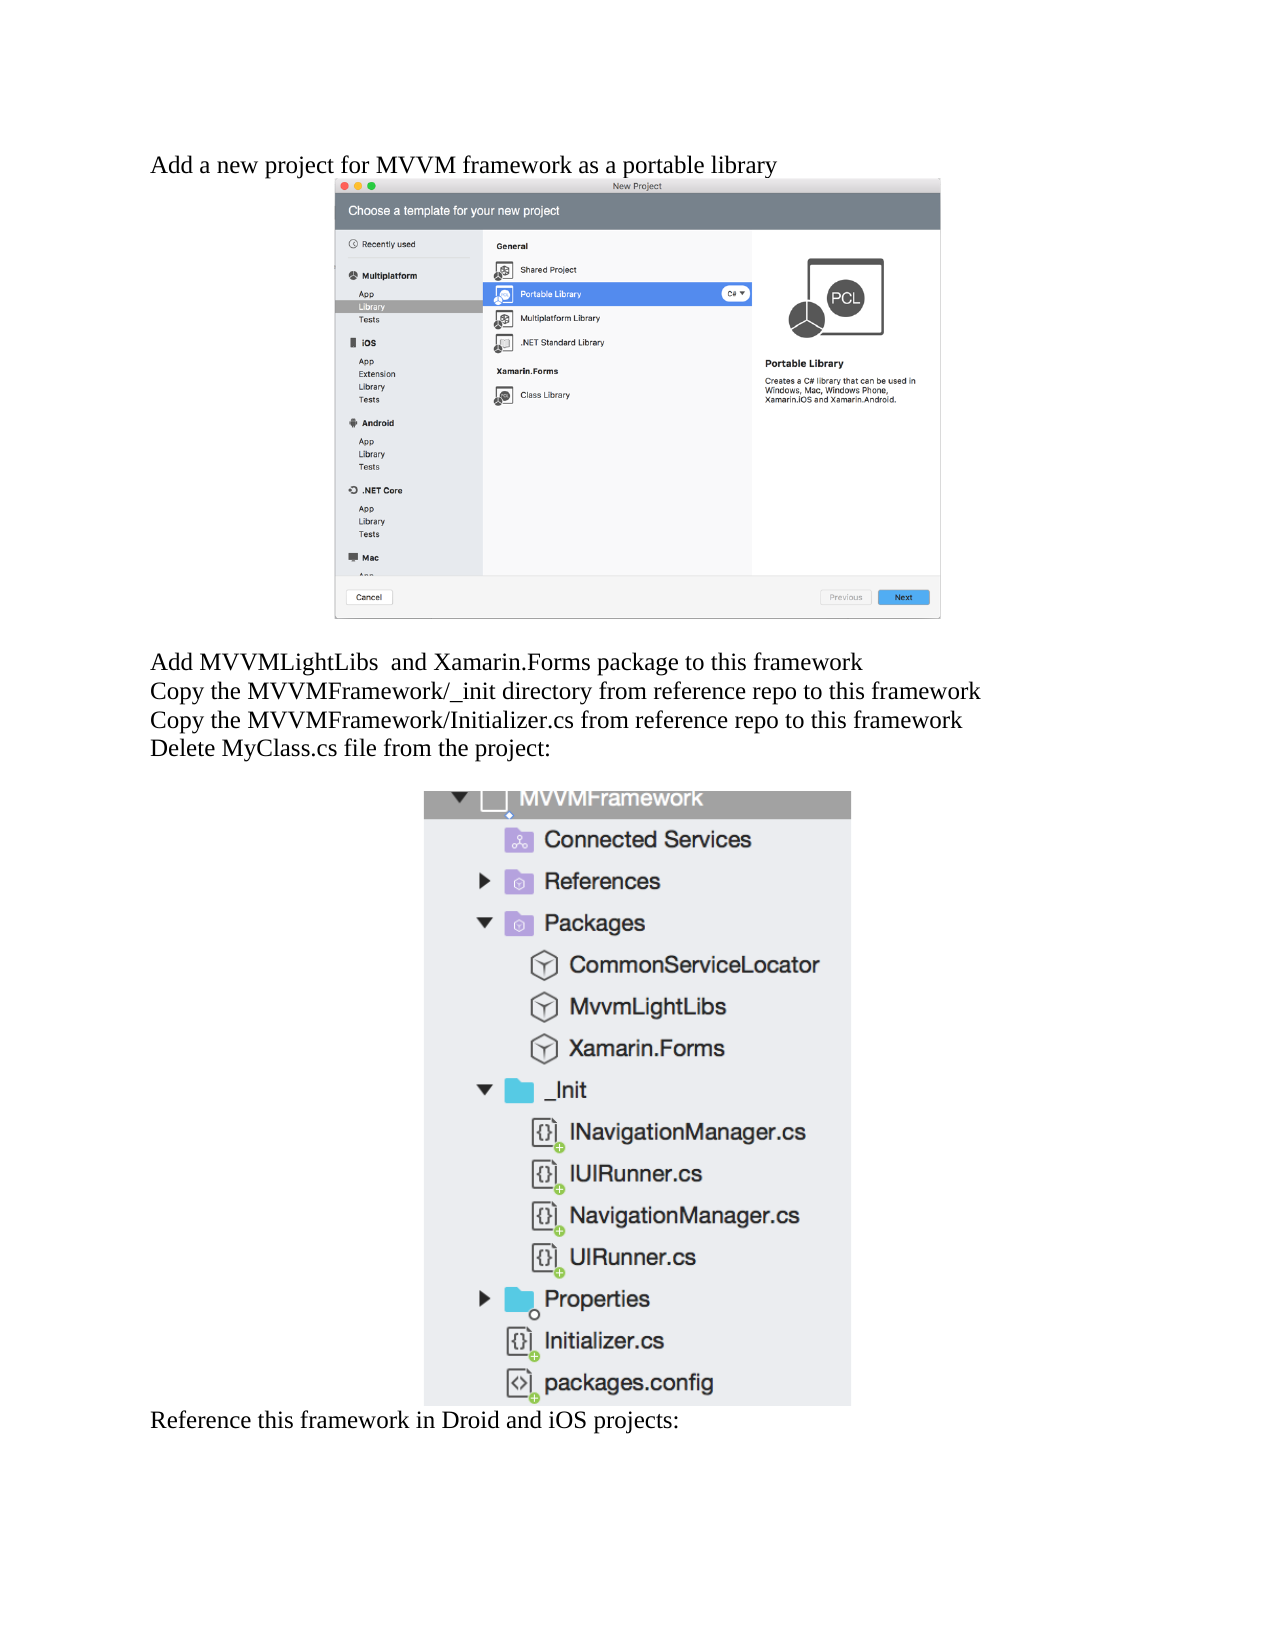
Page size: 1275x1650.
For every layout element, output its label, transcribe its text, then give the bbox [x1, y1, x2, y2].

text Copy the MVVMFramework/Initializer.cs from reference repo to this framework [150, 705, 1125, 733]
text Add a new project for MVVM framework as a portable library [150, 150, 1125, 179]
text Add MVVMLightLibs and Xamarin.Forms package to this framework [150, 647, 1125, 676]
picture [334, 178, 941, 619]
picture [423, 791, 852, 1406]
text Reference this framework in Droid and iOS projects: [150, 1406, 1125, 1434]
text Delete MyClass.cs file from the project: [150, 733, 1125, 762]
text Copy the MVVMFramework/_init directory from reference repo to this framework [150, 676, 1125, 705]
